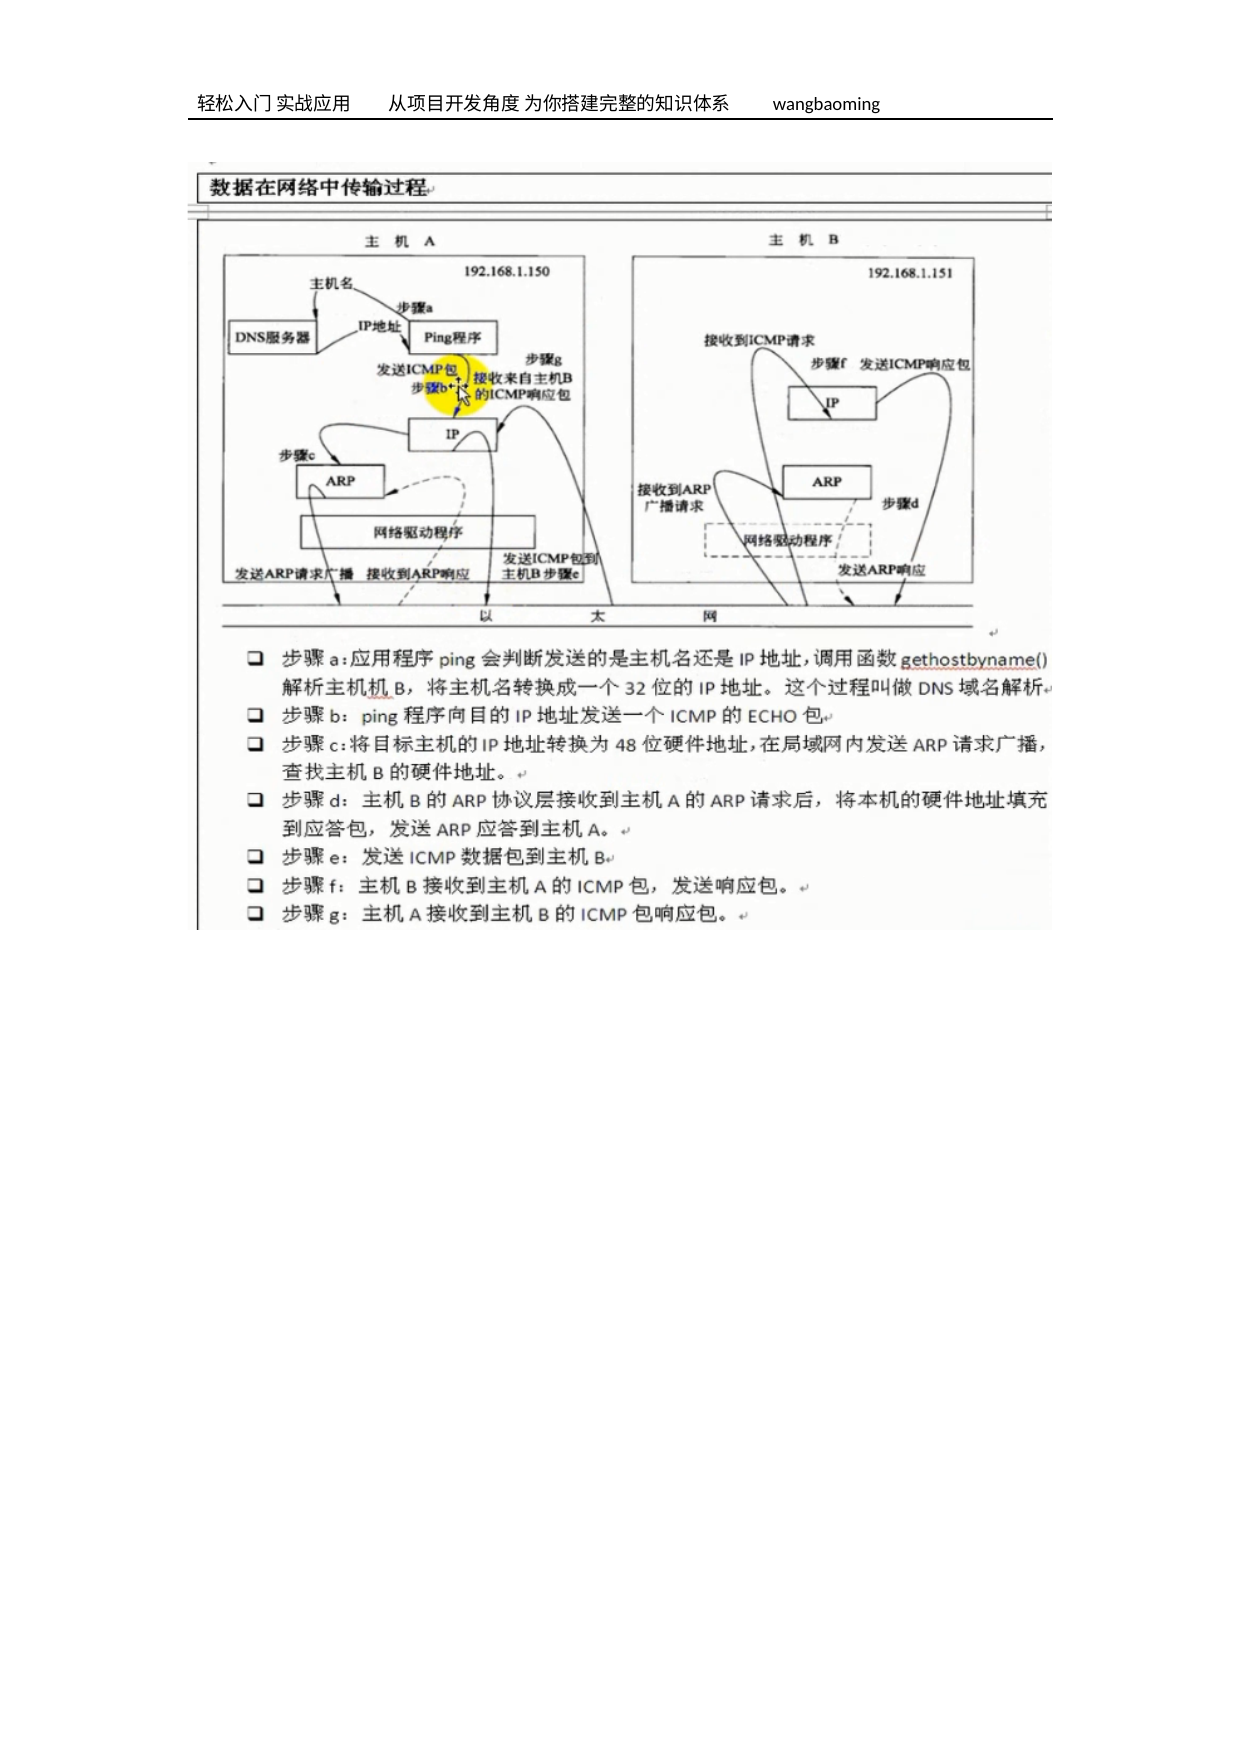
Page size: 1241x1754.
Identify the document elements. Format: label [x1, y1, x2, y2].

picture [187, 162, 1052, 930]
